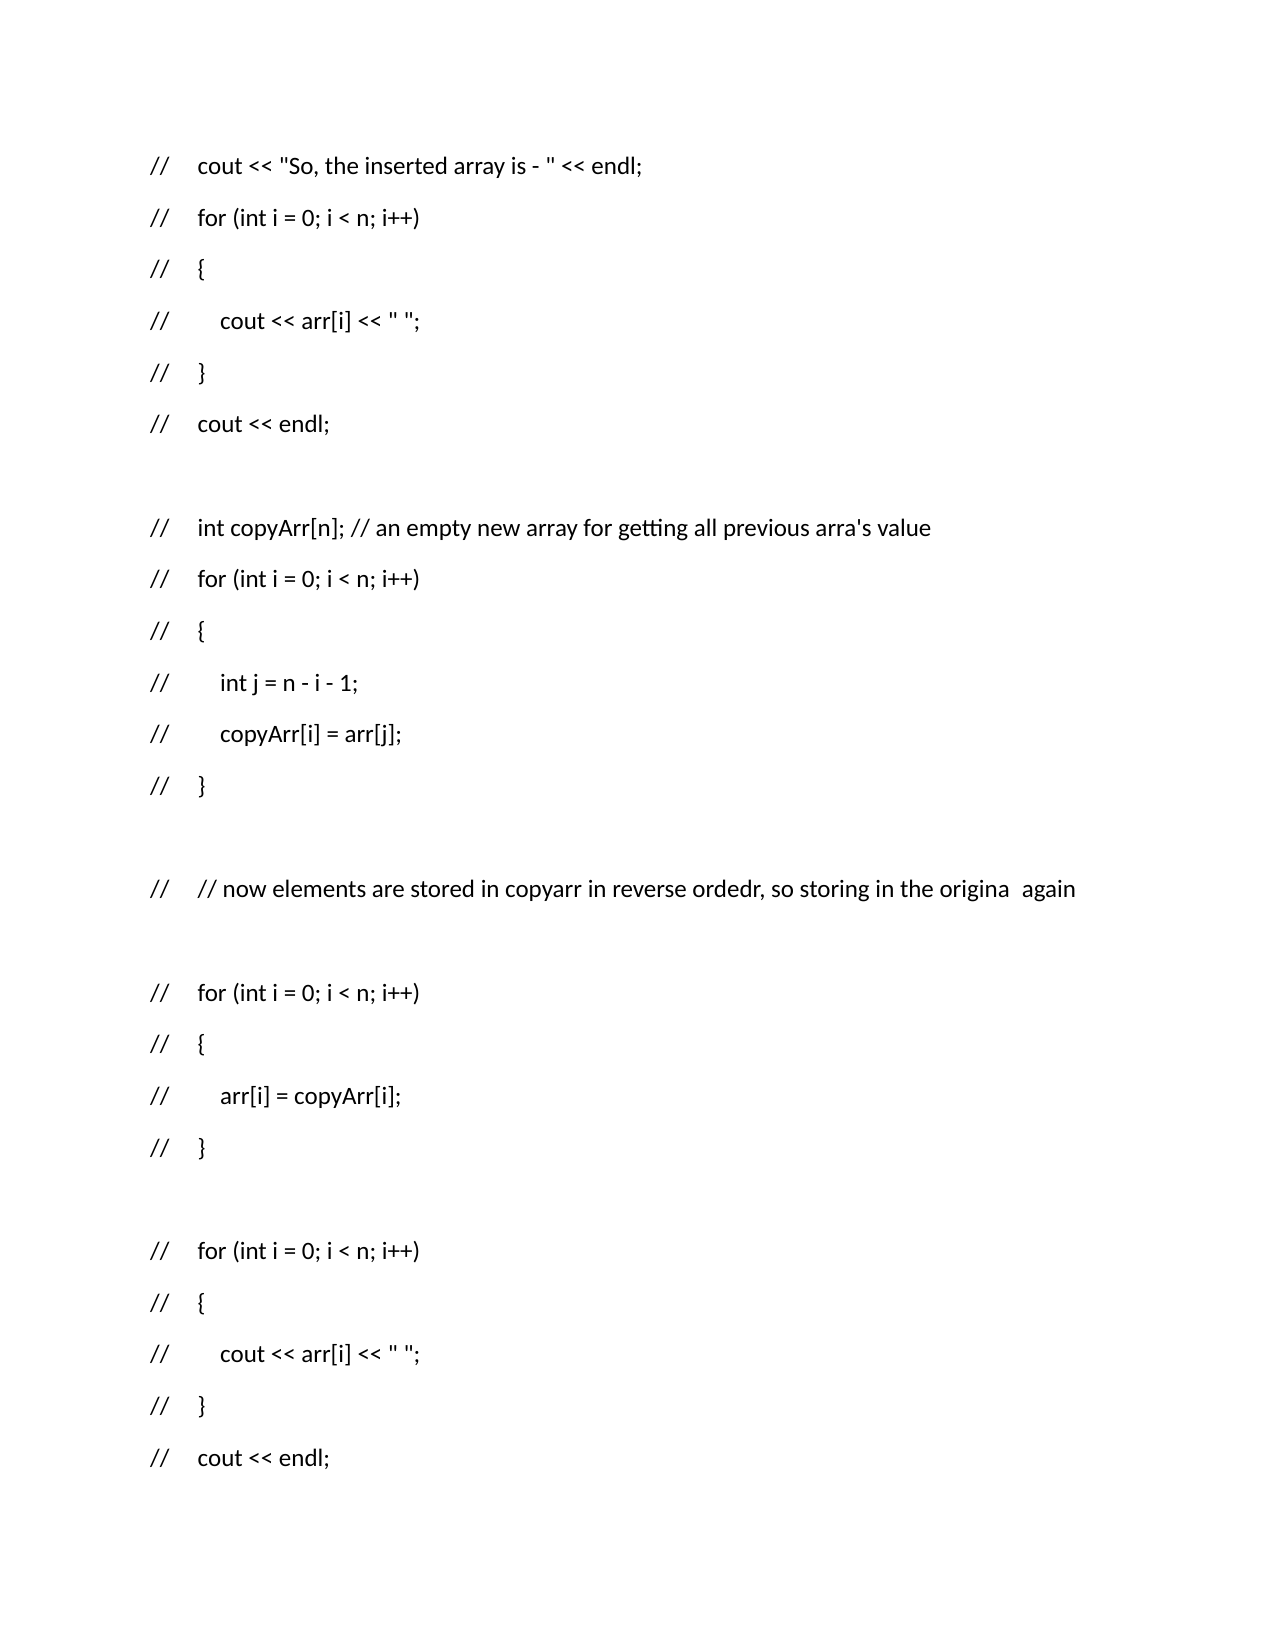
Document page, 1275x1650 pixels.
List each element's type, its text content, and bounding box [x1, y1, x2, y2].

text // { [150, 1028, 1125, 1059]
text // } [150, 357, 1125, 387]
text // } [150, 770, 1125, 801]
text // for (int i = 0; i < n; i++) [150, 1235, 1125, 1266]
text // for (int i = 0; i < n; i++) [150, 563, 1125, 594]
text // int j = n - i - 1; [150, 667, 1125, 697]
text // copyArr[i] = arr[j]; [150, 718, 1125, 749]
text // for (int i = 0; i < n; i++) [150, 202, 1125, 232]
text // cout << endl; [150, 408, 1125, 439]
text // cout << "So, the inserted array is - " << endl; [150, 150, 1125, 181]
text // // now elements are stored in copyarr in reverse ordedr, so storing in the origina again [150, 873, 1125, 904]
text // cout << endl; [150, 1442, 1125, 1472]
text // cout << arr[i] << " "; [150, 305, 1125, 336]
text // { [150, 1287, 1125, 1317]
text // for (int i = 0; i < n; i++) [150, 977, 1125, 1007]
text // cout << arr[i] << " "; [150, 1338, 1125, 1369]
text // { [150, 253, 1125, 284]
text // } [150, 1390, 1125, 1421]
text // int copyArr[n]; // an empty new array for getting all previous arra's value [150, 512, 1125, 542]
text // { [150, 615, 1125, 646]
text // } [150, 1132, 1125, 1162]
text // arr[i] = copyArr[i]; [150, 1080, 1125, 1111]
